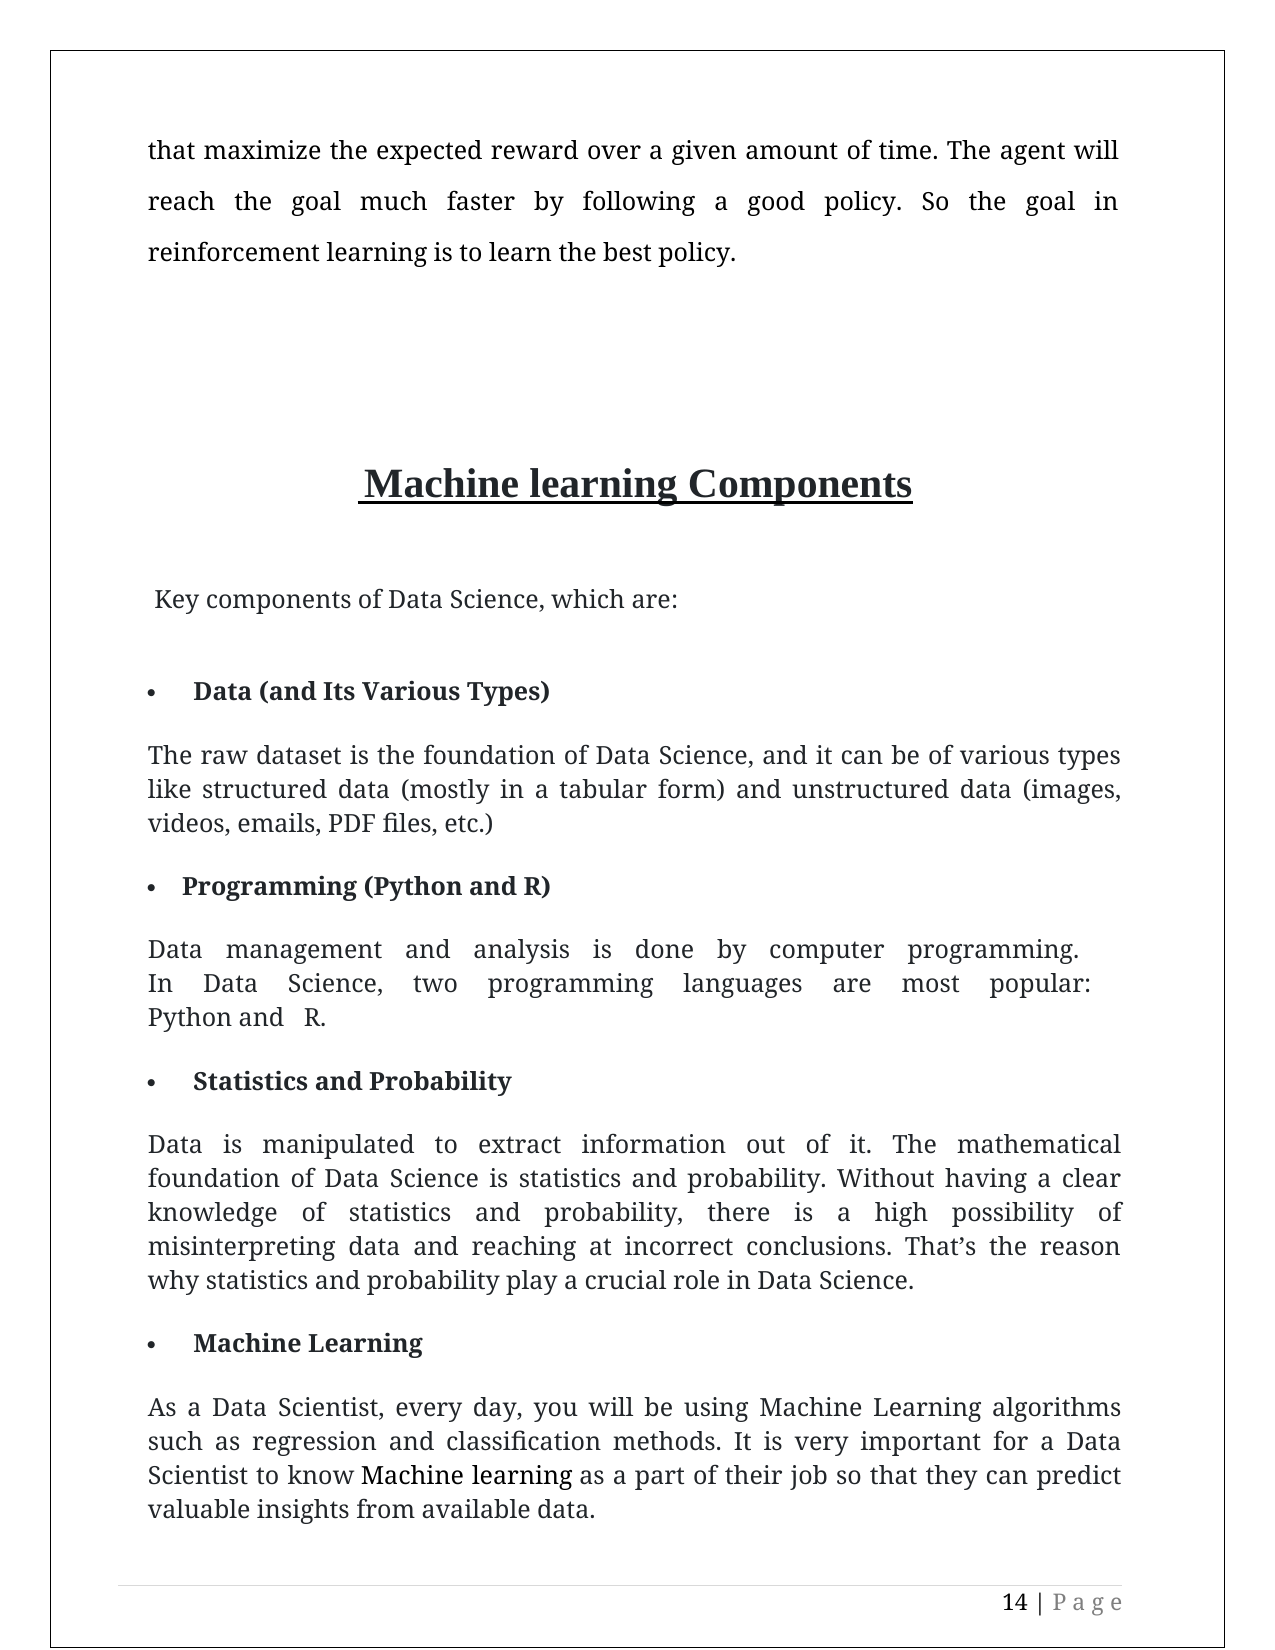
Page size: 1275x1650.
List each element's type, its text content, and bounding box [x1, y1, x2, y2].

text Data is manipulated to extract information out of it. The mathematical foundation of Data Science is statistics and probability. Without having a clear knowledge of statistics and probability, there is a high possibility of misinterpreting data and reaching at incorrect conclusions. That’s the reason why statistics and probability play a crucial role in Data Science. [148, 1126, 1122, 1297]
text As a Data Scientist, every day, you will be using Machine Learning algorithms such as regression and classification methods. It is very important for a Data Scientist to know Machine learning as a part of their job so that they can predict valuable insights from available data. [148, 1389, 1122, 1525]
list Data (and Its Various Types) [148, 674, 1122, 708]
list Machine Learning [148, 1326, 1122, 1360]
list Statistics and Probability [148, 1063, 1122, 1097]
text Data management and analysis is done by computer programming. In Data Science, two programming languages are most popular: Python and R. [148, 932, 1122, 1034]
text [148, 133, 1120, 269]
text The raw dataset is the foundation of Data Science, and it can be of various types like structured data (mostly in a tabular form) and unstructured data (images, videos, emails, PDF files, etc.) [148, 737, 1122, 839]
list Programming (Python and R) [148, 869, 1122, 903]
subtitle Machine learning Components [148, 458, 1122, 506]
text Key components of Data Science, which are: [148, 582, 1122, 645]
